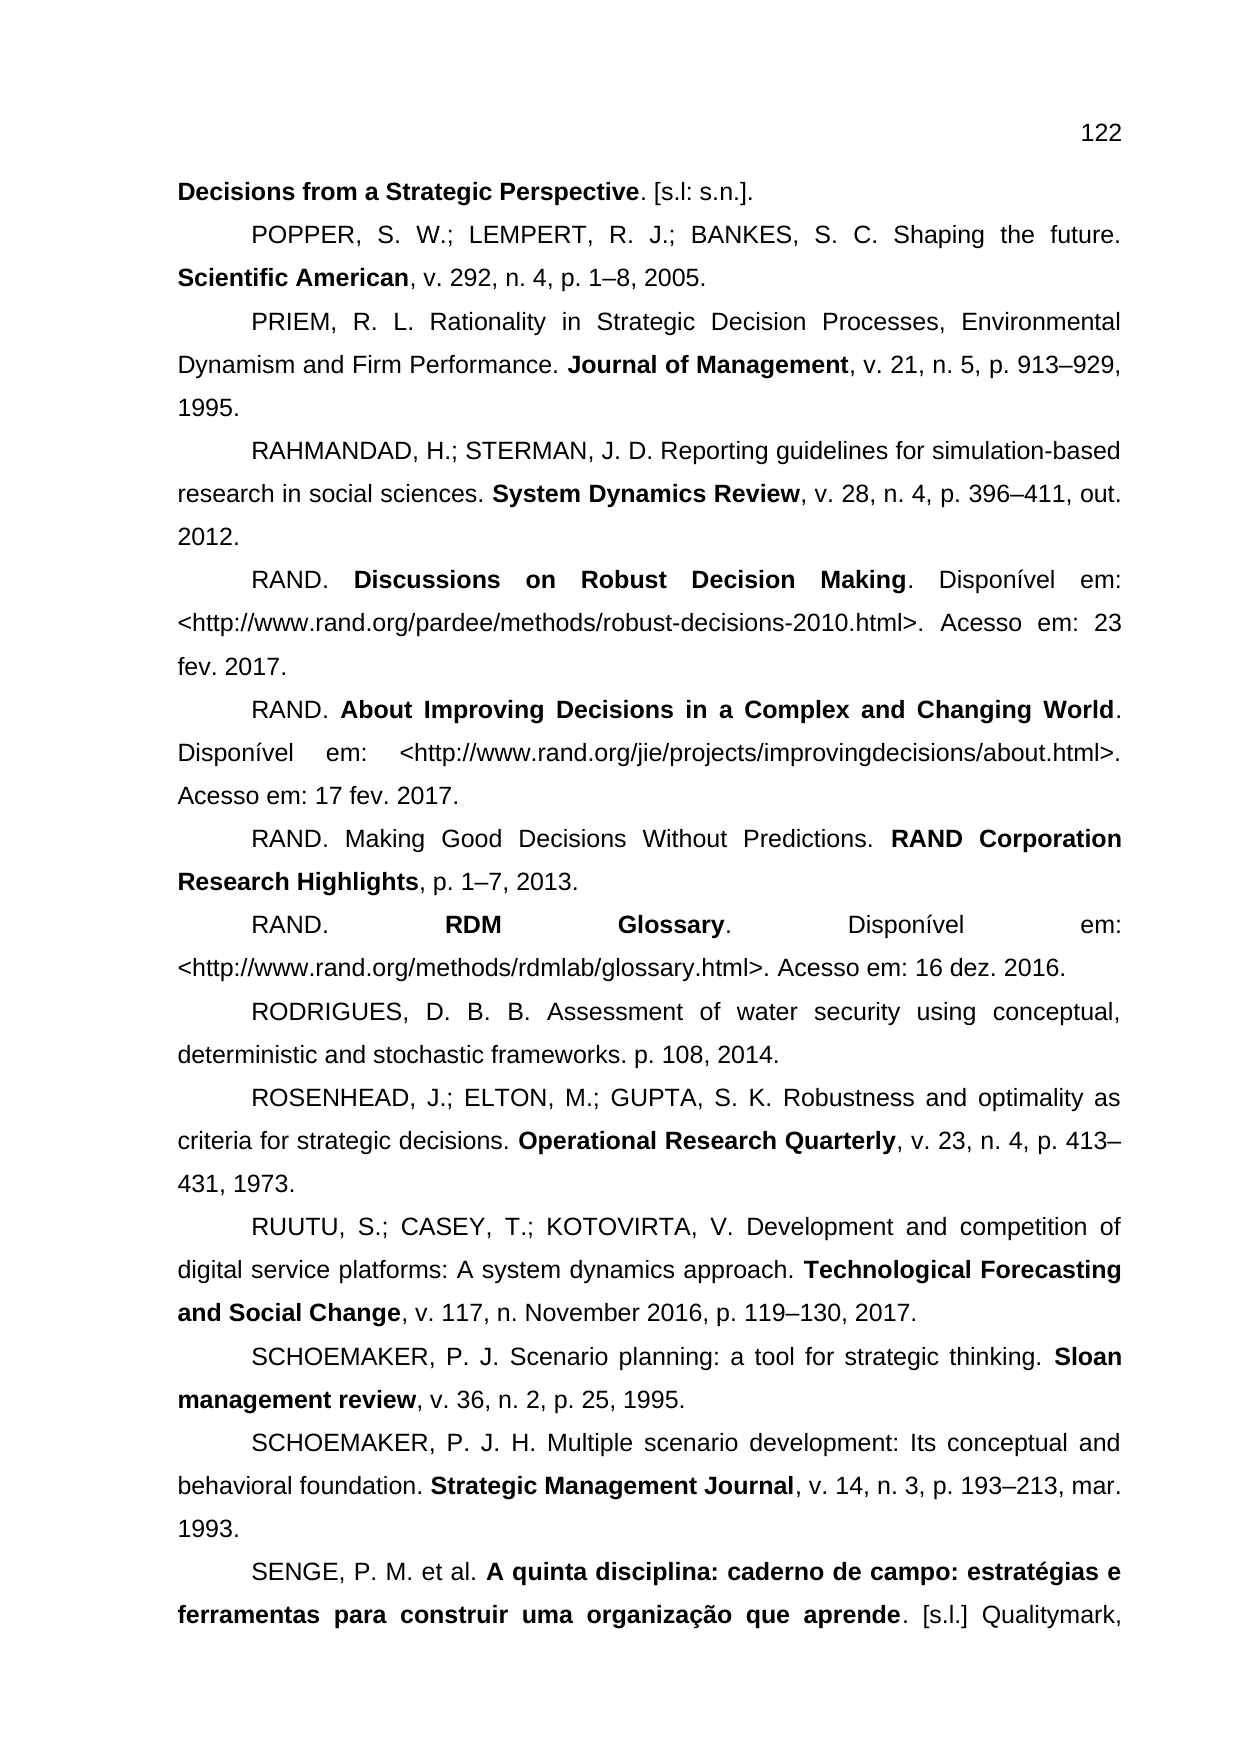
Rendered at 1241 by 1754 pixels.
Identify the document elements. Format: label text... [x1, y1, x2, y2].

text PRIEM, R. L. Rationality in Strategic Decision Processes, Environmental Dynamism and Firm Performance. Journal of Management, v. 21, n. 5, p. 913–929, 1995. [177, 307, 1122, 422]
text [177, 1557, 1122, 1629]
text RAND. Discussions on Robust Decision Making. Disponível em: <http://www.rand.org/pardee/methods/robust-decisions-2010.html>. Acesso em: 23 fev. 2017. [177, 565, 1122, 680]
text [177, 177, 1122, 206]
text RUUTU, S.; CASEY, T.; KOTOVIRTA, V. Development and competition of digital service platforms: A system dynamics approach. Technological Forecasting and Social Change, v. 117, n. November 2016, p. 119–130, 2017. [177, 1212, 1122, 1327]
text SCHOEMAKER, P. J. Scenario planning: a tool for strategic thinking. Sloan management review, v. 36, n. 2, p. 25, 1995. [177, 1342, 1122, 1413]
text RAHMANDAD, H.; STERMAN, J. D. Reporting guidelines for simulation-based research in social sciences. System Dynamics Review, v. 28, n. 4, p. 396–411, out. 2012. [177, 436, 1122, 551]
text POPPER, S. W.; LEMPERT, R. J.; BANKES, S. C. Shaping the future. Scientific American, v. 292, n. 4, p. 1–8, 2005. [177, 220, 1122, 292]
text RODRIGUES, D. B. B. Assessment of water security using conceptual, deterministic and stochastic frameworks. p. 108, 2014. [177, 997, 1122, 1068]
text RAND. About Improving Decisions in a Complex and Changing World. Disponível em: <http://www.rand.org/jie/projects/improvingdecisions/about.html>. Acesso em: 17 fev. 2017. [177, 695, 1122, 810]
text RAND. RDM Glossary. Disponível em: <http://www.rand.org/methods/rdmlab/glossary.html>. Acesso em: 16 dez. 2016. [177, 910, 1122, 982]
text RAND. Making Good Decisions Without Predictions. RAND Corporation Research Highlights, p. 1–7, 2013. [177, 824, 1122, 896]
text ROSENHEAD, J.; ELTON, M.; GUPTA, S. K. Robustness and optimality as criteria for strategic decisions. Operational Research Quarterly, v. 23, n. 4, p. 413–431, 1973. [177, 1083, 1122, 1198]
text SCHOEMAKER, P. J. H. Multiple scenario development: Its conceptual and behavioral foundation. Strategic Management Journal, v. 14, n. 3, p. 193–213, mar. 1993. [177, 1428, 1122, 1543]
